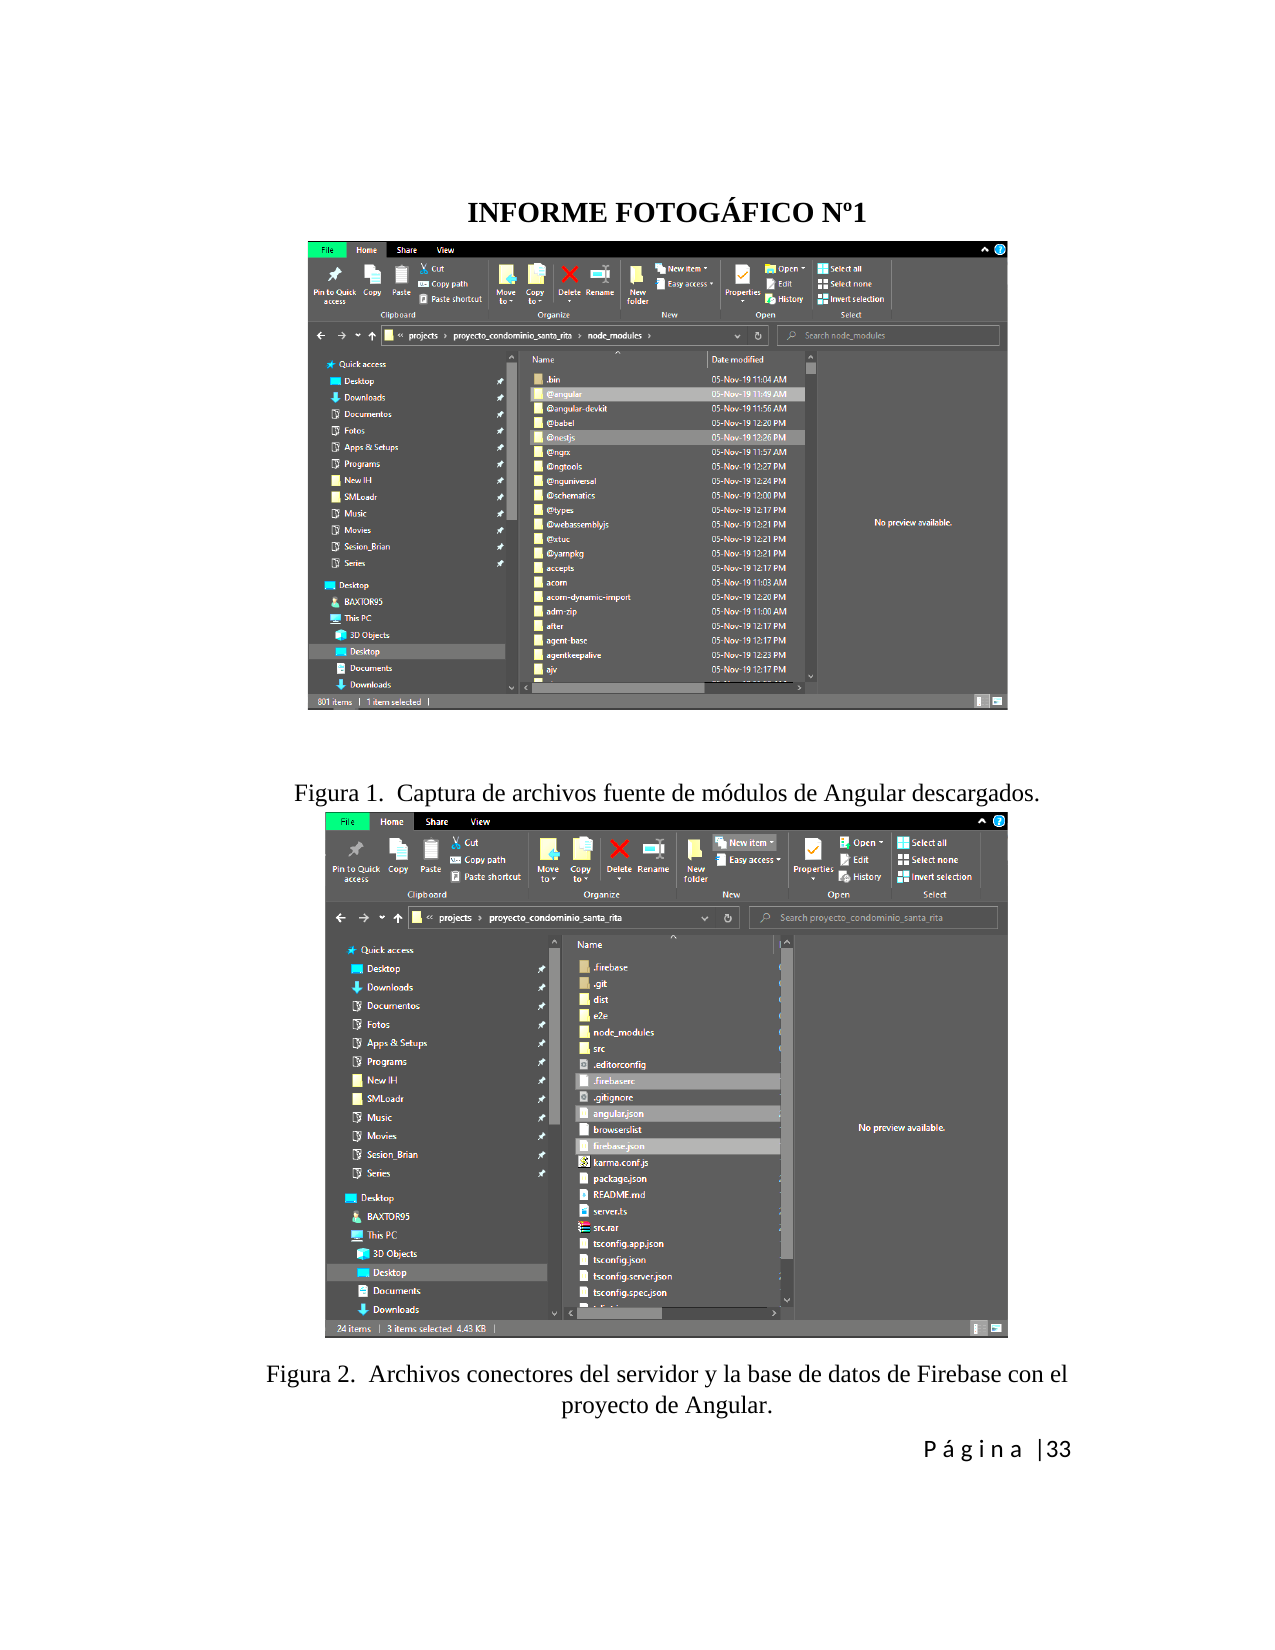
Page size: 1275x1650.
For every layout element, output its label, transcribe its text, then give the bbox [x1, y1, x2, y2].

text Figura 1. Captura de archivos fuente de módulos de Angular descargados. [236, 778, 1098, 806]
picture [325, 812, 1008, 1338]
text INFORME FOTOGÁFICO Nº1 [236, 195, 1098, 229]
picture [307, 241, 1008, 710]
